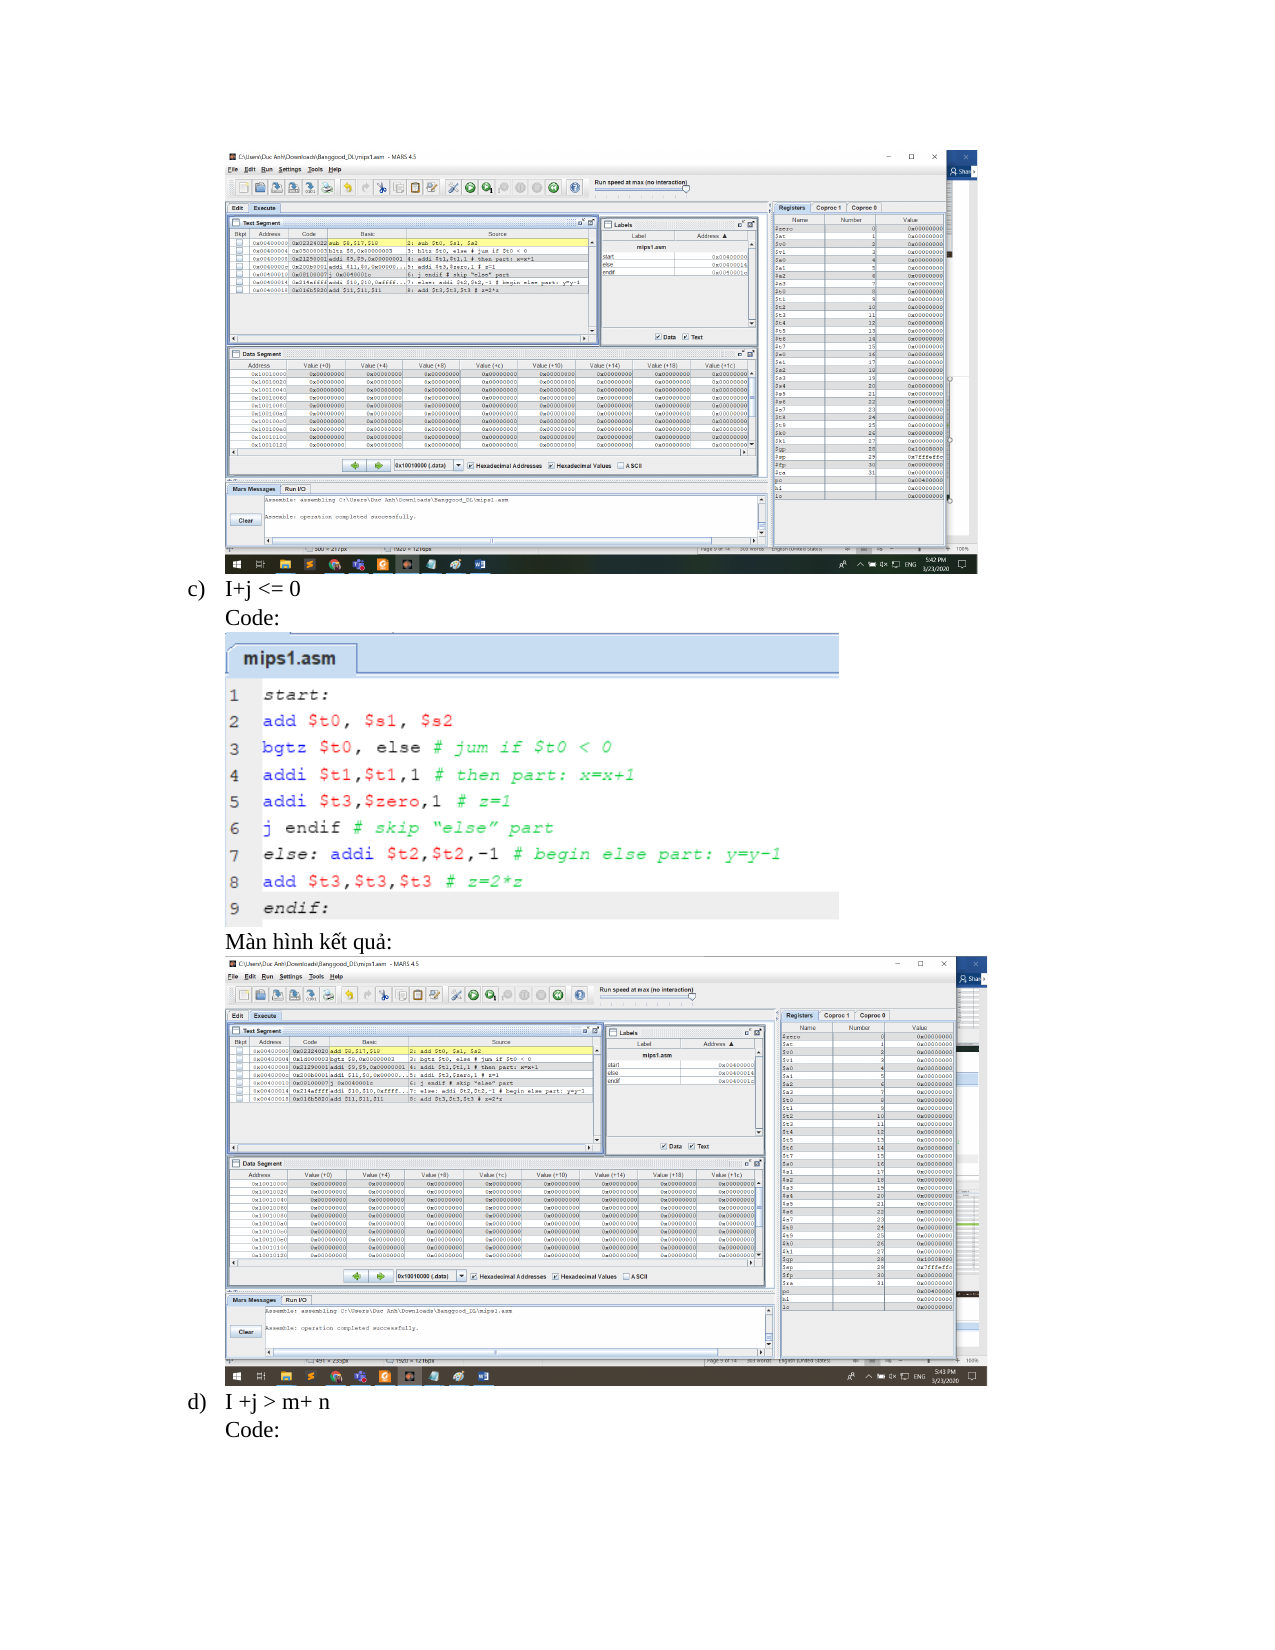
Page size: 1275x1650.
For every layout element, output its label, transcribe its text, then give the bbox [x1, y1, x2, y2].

picture [225, 956, 988, 1386]
picture [225, 632, 839, 927]
list Màn hình kết quả: [225, 928, 1125, 955]
list Code: [225, 604, 1125, 630]
picture [225, 150, 978, 574]
list I +j > m+ n [187, 1388, 1125, 1414]
list Code: [225, 1416, 1125, 1442]
list I+j <= 0 [187, 576, 1125, 602]
